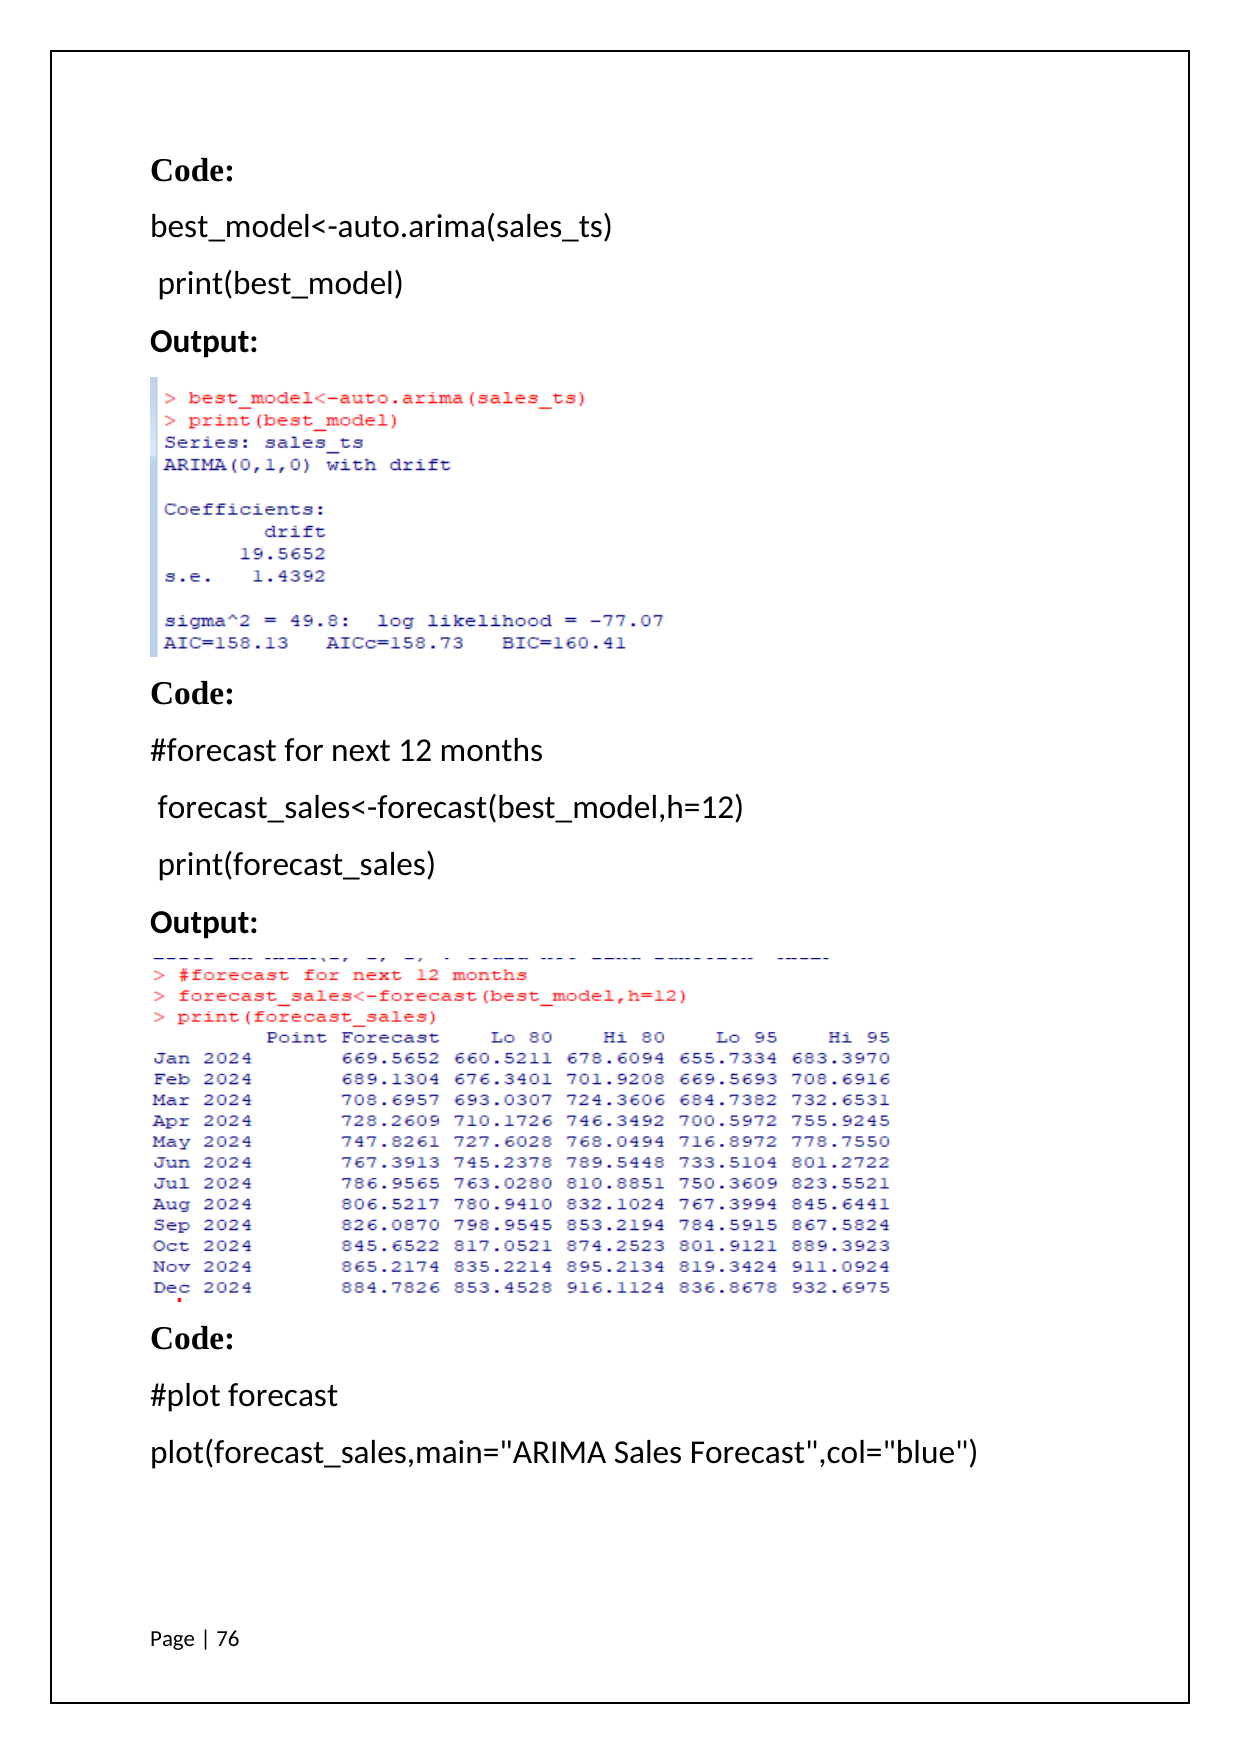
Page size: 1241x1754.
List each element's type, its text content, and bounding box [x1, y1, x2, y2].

text forecast_sales<-forecast(best_model,h=12) [150, 786, 1090, 827]
text best_model<-auto.arima(sales_ts) [150, 205, 1090, 246]
text Code: [150, 673, 1090, 712]
text Code: [150, 1318, 1090, 1357]
picture [150, 377, 814, 657]
text print(forecast_sales) [150, 843, 1090, 884]
text print(best_model) [150, 262, 1090, 303]
text Output: [150, 320, 1090, 361]
picture [150, 958, 969, 1302]
text #forecast for next 12 months [150, 728, 1090, 769]
text Output: [150, 901, 1090, 941]
text #plot forecast [150, 1373, 1090, 1414]
text plot(forecast_sales,main="ARIMA Sales Forecast",col="blue") [150, 1431, 1090, 1472]
text Code: [150, 150, 1090, 188]
